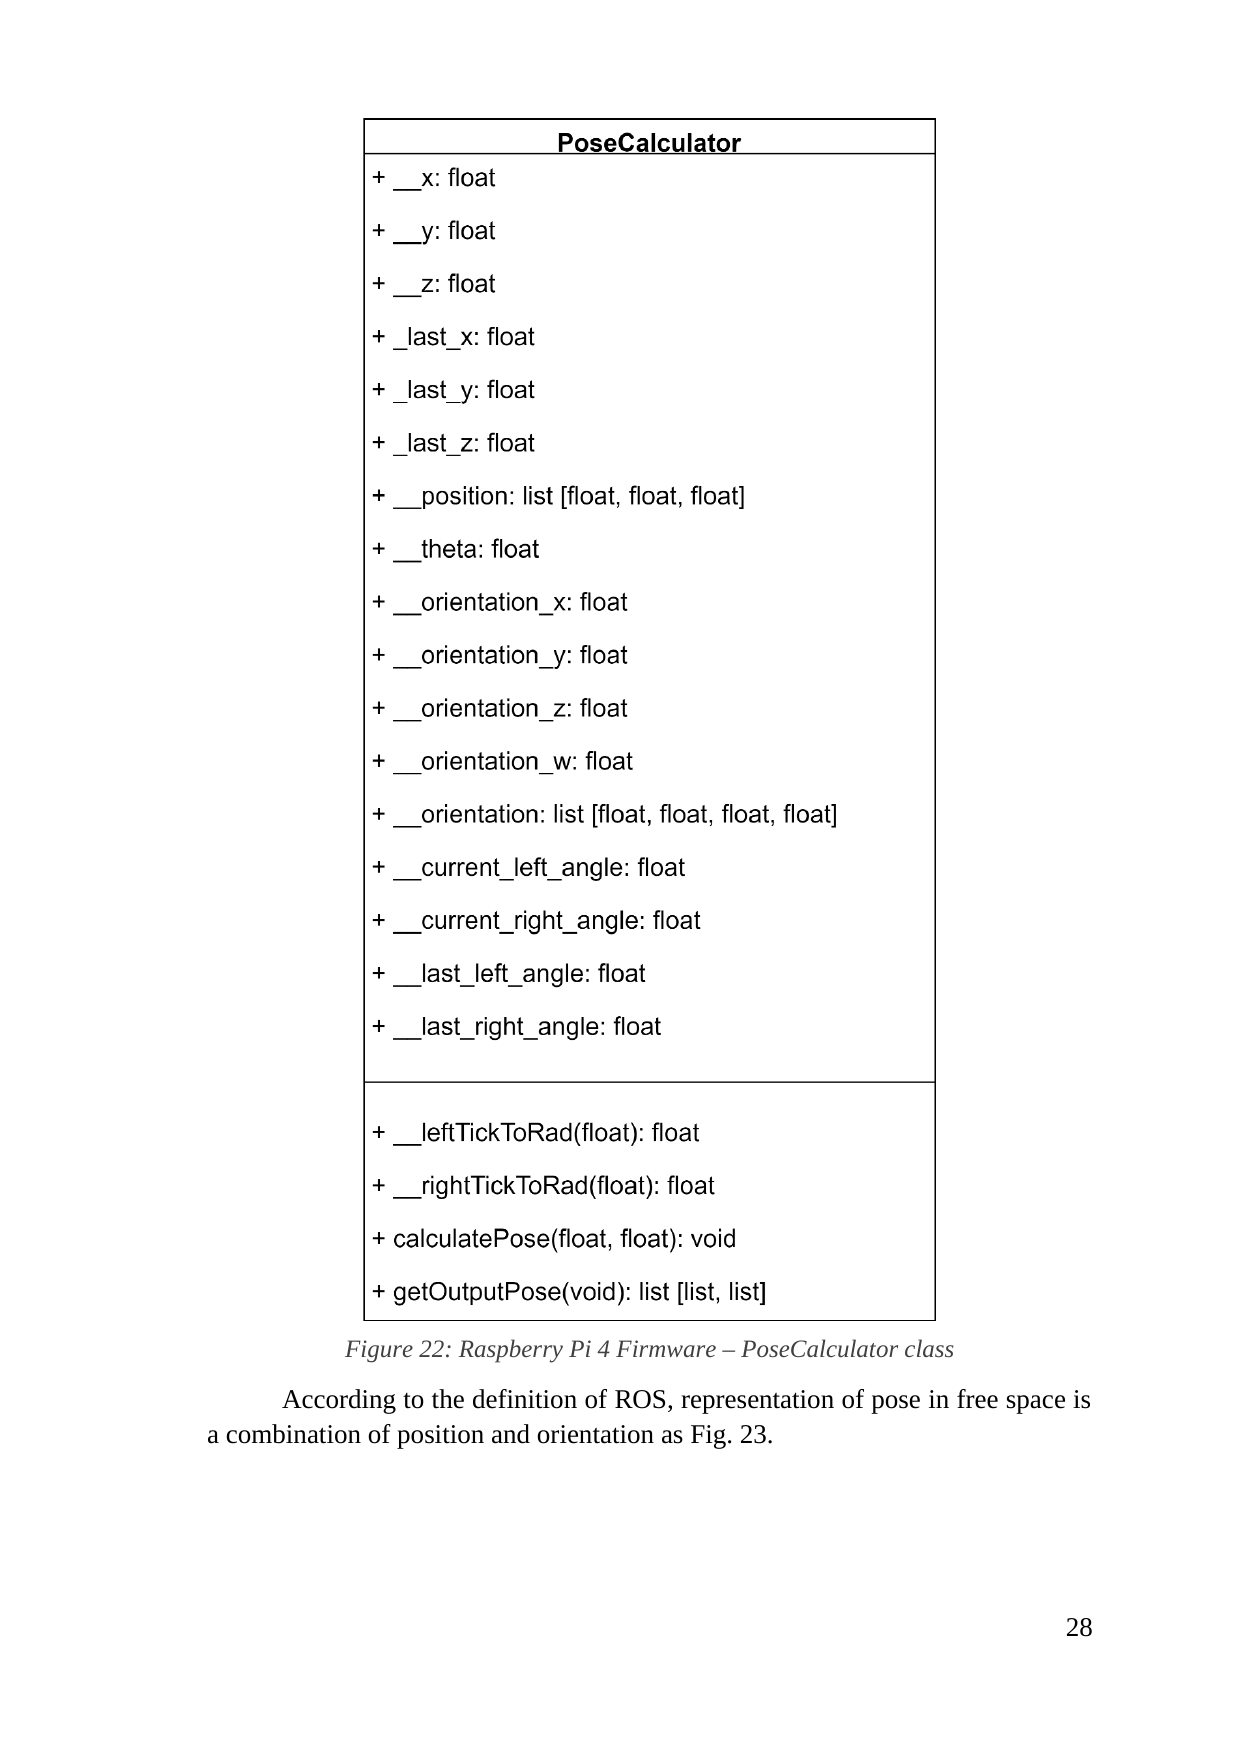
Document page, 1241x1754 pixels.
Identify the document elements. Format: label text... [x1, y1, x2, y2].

text According to the definition of ROS, representation of pose in free space is a combination of position and orientation as Fig. 23. [207, 1383, 1092, 1449]
picture [363, 118, 937, 1325]
